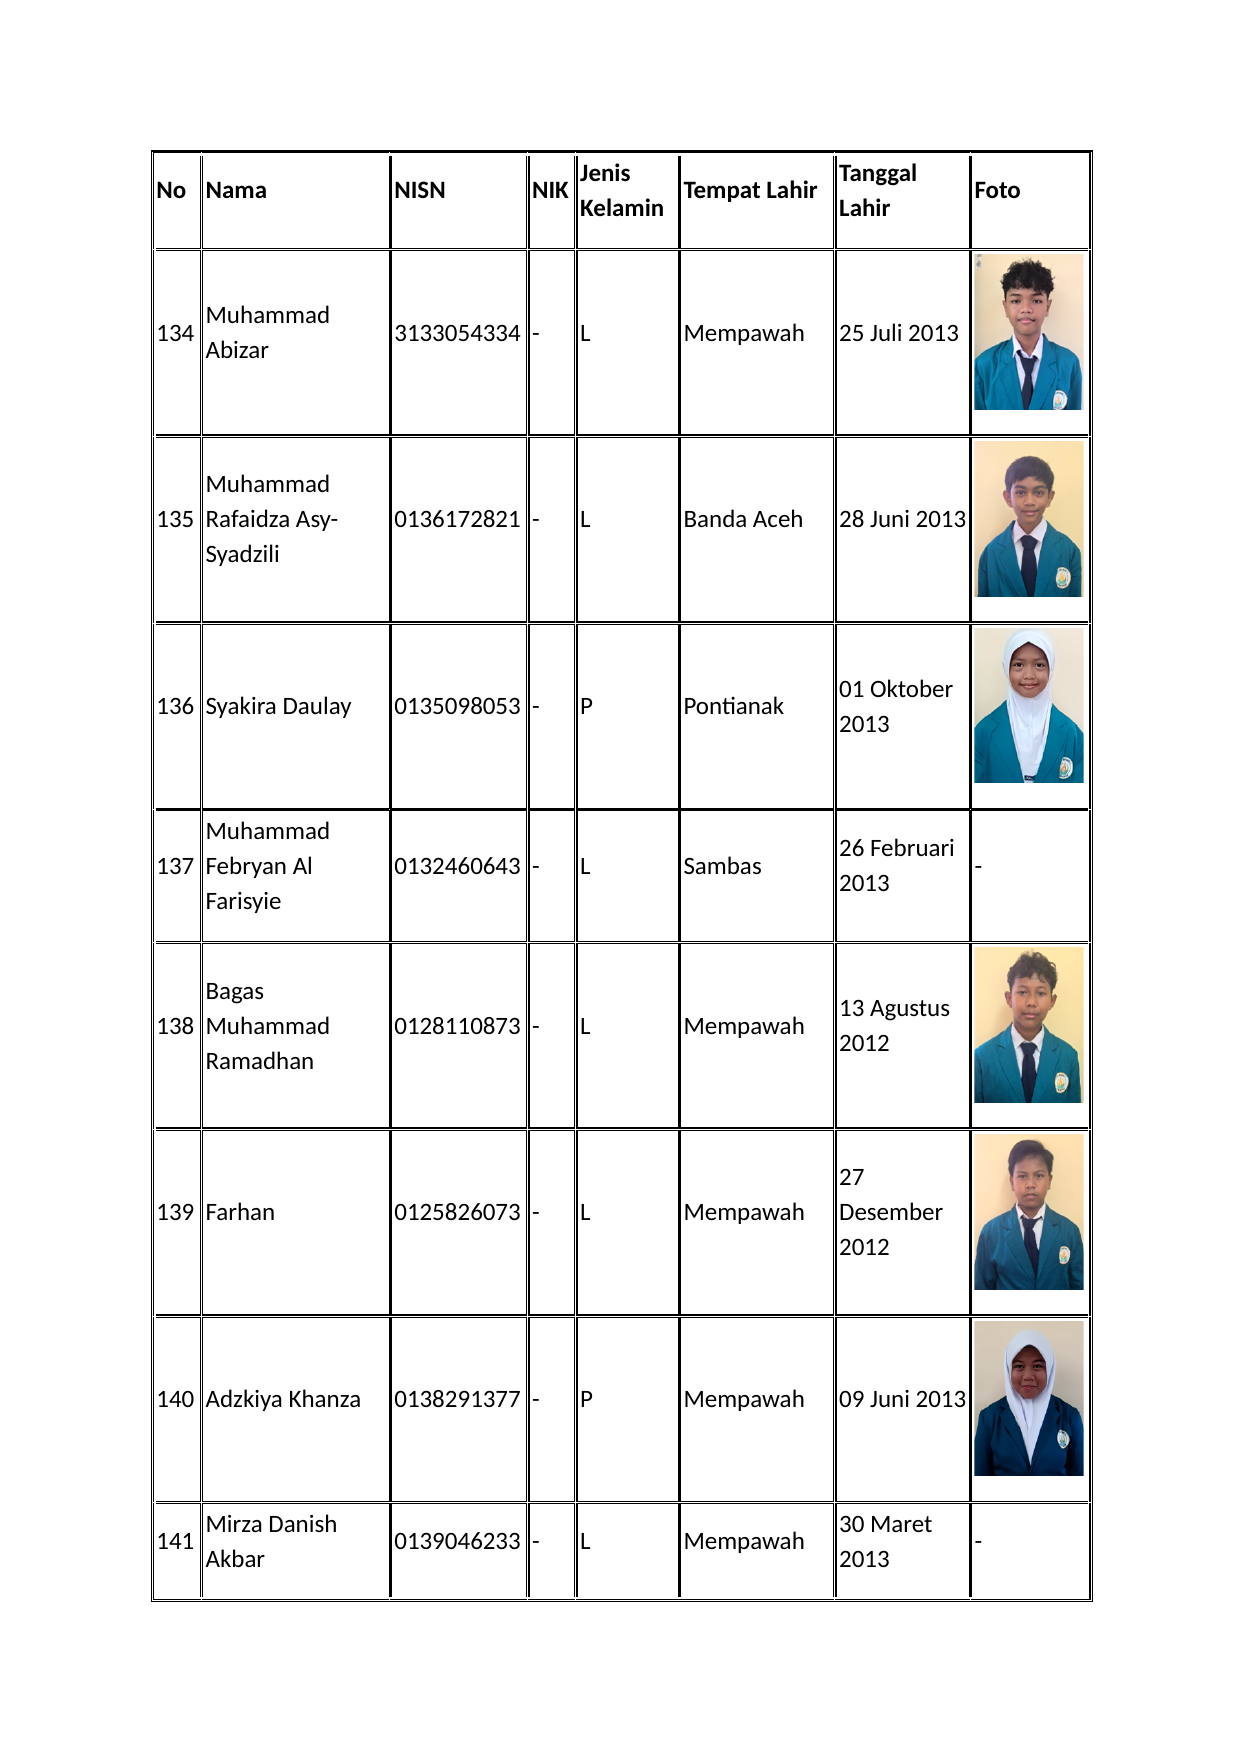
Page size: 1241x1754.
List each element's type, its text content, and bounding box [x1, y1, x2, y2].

table_cell Muhammad Rafaidza Asy-Syadzili [203, 438, 389, 621]
picture [974, 947, 1084, 1103]
table_header Foto [970, 153, 1089, 248]
table_cell Muhammad Abizar [203, 251, 389, 434]
table_header No [154, 153, 201, 248]
table_cell L [578, 251, 678, 434]
table_cell 0136172821 [392, 438, 526, 621]
table_cell Adzkiya Khanza [203, 1318, 389, 1501]
table_cell Mempawah [679, 1501, 835, 1598]
table_cell - [528, 1501, 576, 1598]
table_cell [972, 1127, 1090, 1314]
table_cell 0139046233 [390, 1501, 528, 1598]
table_cell 137 [152, 808, 200, 941]
table_cell [970, 248, 1091, 434]
table_cell - [530, 625, 574, 808]
table_cell 26 Februari 2013 [837, 811, 969, 941]
table_cell 0125826073 [392, 1131, 526, 1314]
table_cell [970, 941, 1091, 1127]
table_cell 09 Juni 2013 [837, 1318, 969, 1501]
table_cell 134 [152, 248, 201, 434]
table_cell 139 [154, 1127, 200, 1314]
table_header NIK [528, 152, 576, 248]
table_cell 13 Agustus 2012 [837, 944, 969, 1127]
table_cell 0138291377 [392, 1318, 526, 1501]
table_cell 140 [154, 1314, 200, 1501]
table_cell - [530, 811, 574, 941]
table_cell Mempawah [681, 1318, 833, 1501]
table_cell P [578, 1318, 678, 1501]
table_cell 0135098053 [392, 625, 526, 808]
picture [974, 628, 1084, 783]
table_cell 0132460643 [392, 811, 526, 941]
table_cell Banda Aceh [681, 438, 833, 621]
table_cell 01 Oktober 2013 [837, 625, 969, 808]
table_cell P [578, 625, 678, 808]
table_cell Sambas [681, 811, 833, 941]
table_header NISN [390, 152, 528, 248]
table_cell 135 [154, 434, 200, 621]
picture [974, 1134, 1084, 1290]
table_header Tanggal Lahir [835, 153, 970, 248]
table_cell L [576, 1504, 679, 1598]
table_cell Syakira Daulay [203, 625, 389, 808]
table_cell L [578, 944, 678, 1127]
table_cell Muhammad Febryan Al Farisyie [203, 811, 389, 941]
table_cell Mempawah [681, 944, 833, 1127]
table_header Tempat Lahir [679, 152, 835, 248]
table_header Nama [201, 152, 390, 248]
table_cell 25 Juli 2013 [837, 251, 969, 434]
table_cell - [972, 808, 1091, 941]
table_cell L [578, 1131, 678, 1314]
table_cell [972, 434, 1090, 621]
table_cell Farhan [203, 1131, 389, 1314]
table_cell 27 Desember 2012 [837, 1131, 969, 1314]
table_cell - [530, 438, 574, 621]
table_cell 3133054334 [392, 251, 526, 434]
table_cell [972, 621, 1090, 808]
table_header Jenis Kelamin [576, 153, 679, 248]
table_cell 141 [152, 1501, 201, 1598]
table_cell L [578, 811, 678, 941]
table_cell 0128110873 [392, 944, 526, 1127]
table_cell 30 Maret 2013 [835, 1504, 970, 1598]
table_cell - [530, 1131, 574, 1314]
table_cell Mempawah [681, 1131, 833, 1314]
picture [974, 441, 1084, 597]
table_cell 138 [152, 941, 201, 1127]
table_cell Pontianak [681, 625, 833, 808]
table_cell - [970, 1501, 1091, 1598]
picture [1060, 757, 1072, 778]
table_cell Bagas Muhammad Ramadhan [203, 944, 389, 1127]
table_cell 28 Juni 2013 [837, 438, 969, 621]
table_cell - [530, 944, 574, 1127]
picture [974, 1321, 1084, 1476]
table_cell - [530, 251, 574, 434]
picture [974, 254, 1084, 410]
table_cell Mirza Danish Akbar [201, 1504, 390, 1598]
table_cell - [530, 1318, 574, 1501]
table_cell 136 [154, 621, 200, 808]
table_cell Mempawah [681, 251, 833, 434]
table_cell [972, 1314, 1090, 1501]
table_cell L [578, 438, 678, 621]
